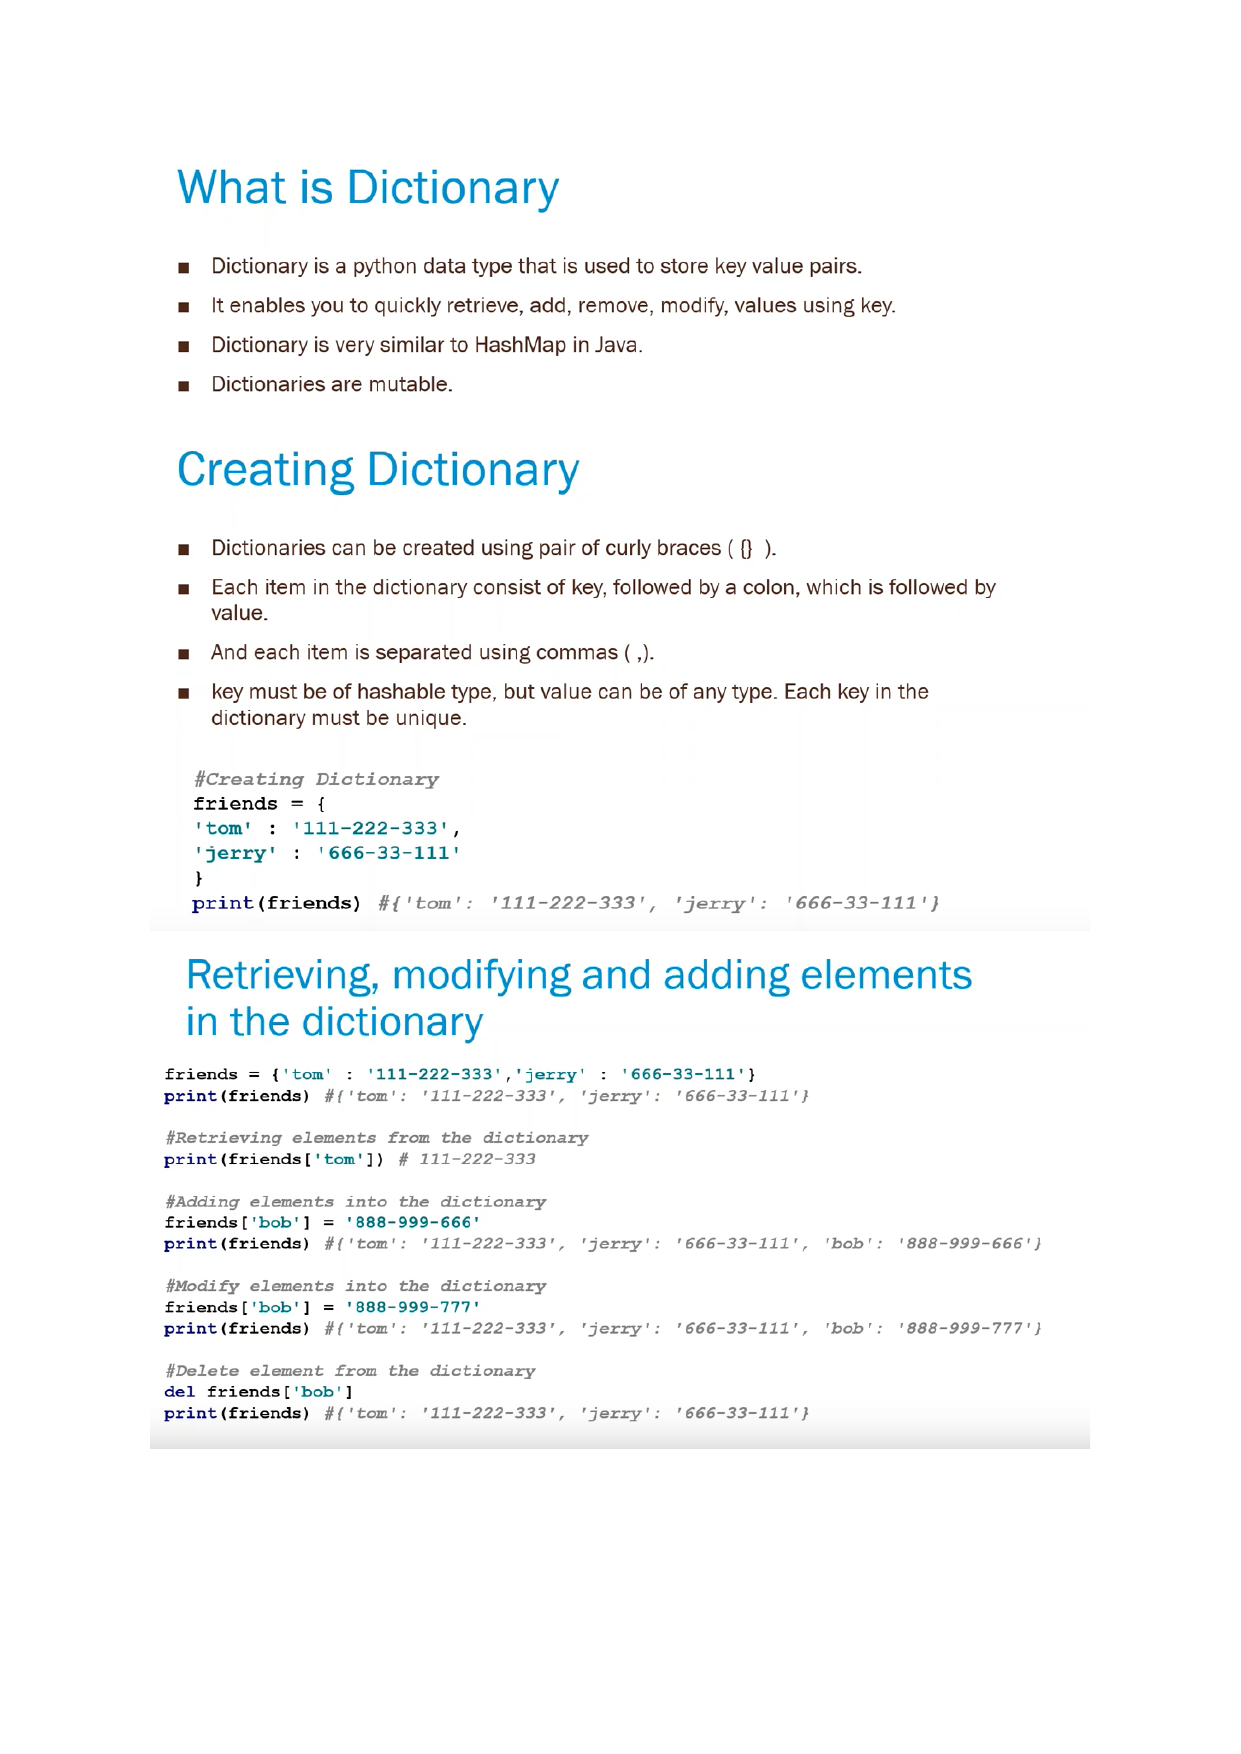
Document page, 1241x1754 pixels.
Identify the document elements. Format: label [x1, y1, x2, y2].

picture [150, 949, 1091, 1449]
picture [150, 436, 1091, 931]
picture [150, 150, 1091, 418]
